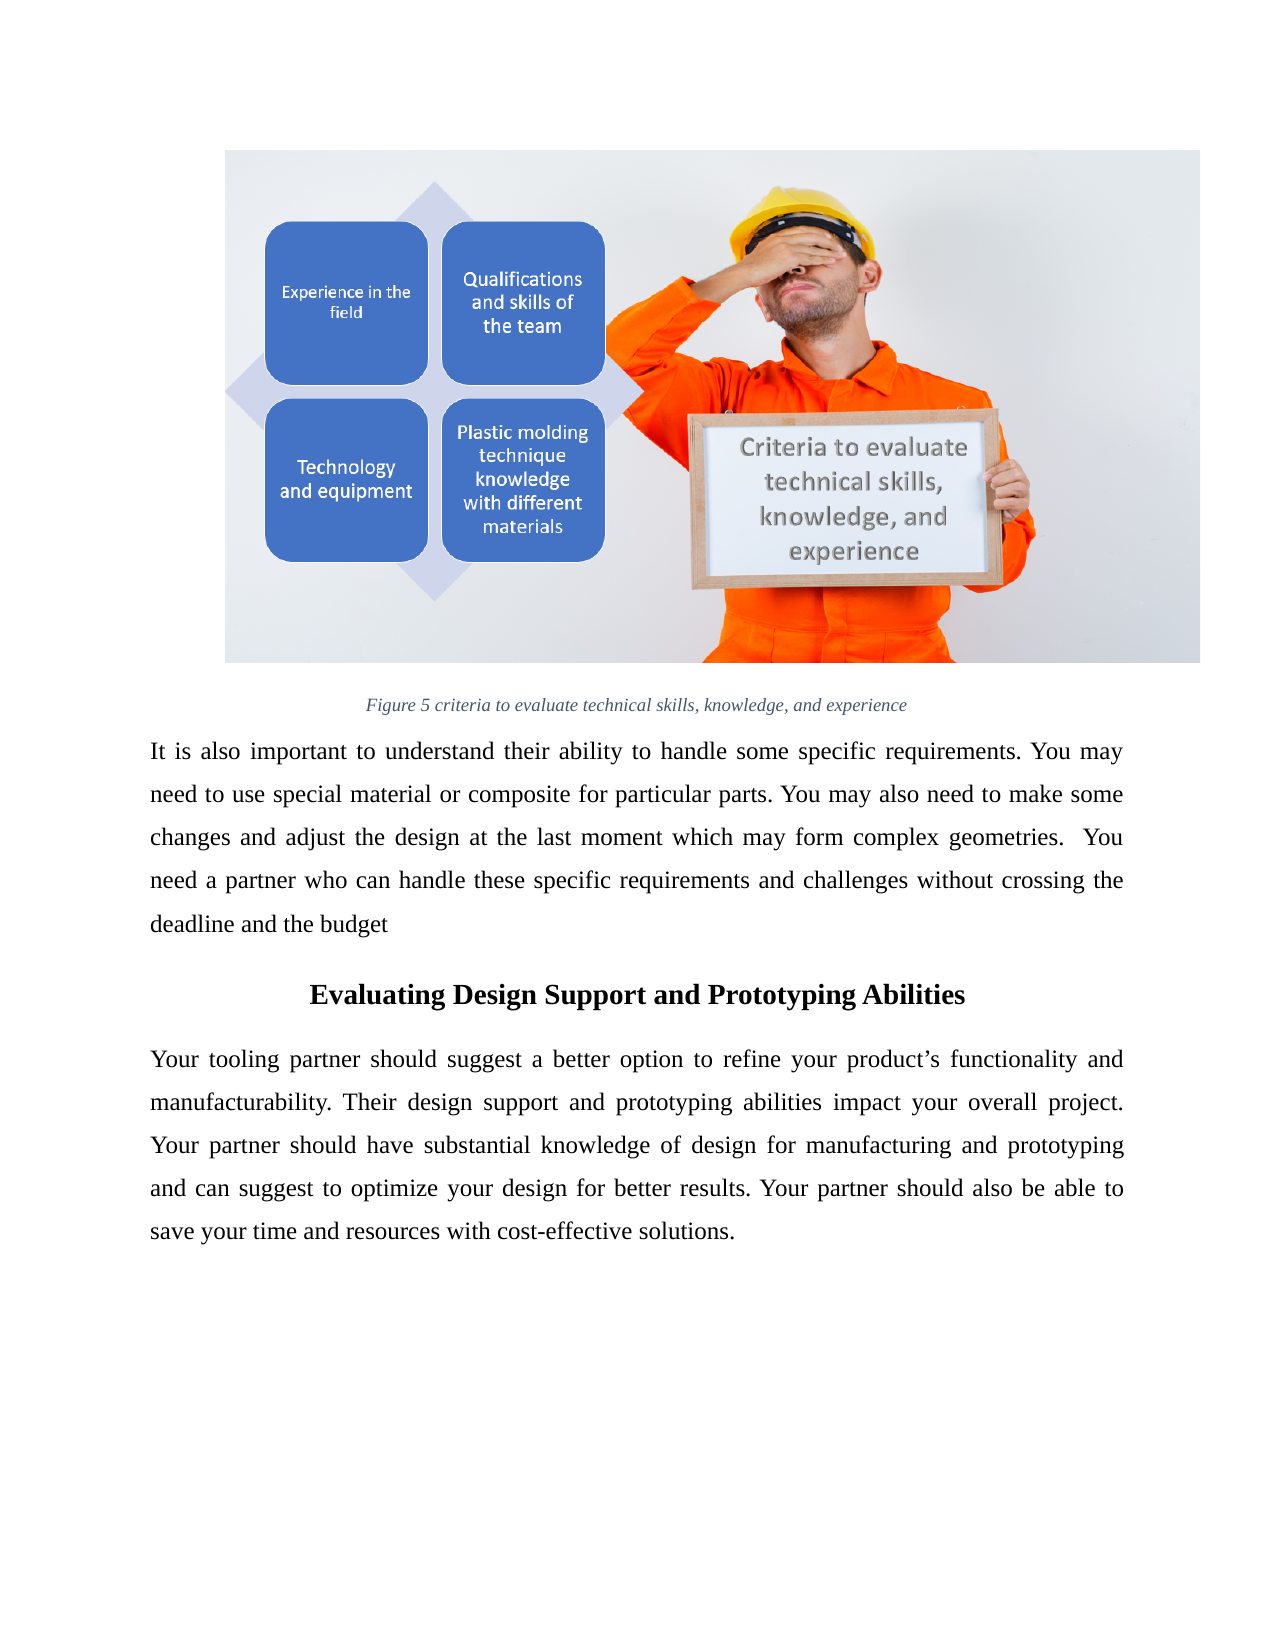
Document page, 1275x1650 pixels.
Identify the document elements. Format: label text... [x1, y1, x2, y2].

text It is also important to understand their ability to handle some specific requirements. You may need to use special material or composite for particular parts. You may also need to make some changes and adjust the design at the last moment which may form complex geometries. You need a partner who can handle these specific requirements and challenges without crossing the deadline and the budget [150, 736, 1125, 937]
text Figure 5 criteria to evaluate technical skills, knowledge, and experience [150, 694, 1125, 715]
subtitle Evaluating Design Support and Prototyping Abilities [150, 977, 1125, 1010]
picture [225, 150, 1200, 663]
text Your tooling partner should suggest a better option to refine your product’s functionality and manufacturability. Their design support and prototyping abilities impact your overall project. Your partner should have substantial knowledge of design for manufacturing and prototyping and can suggest to optimize your design for better results. Your partner should also be able to save your time and resources with cost-effective solutions. [150, 1044, 1125, 1245]
